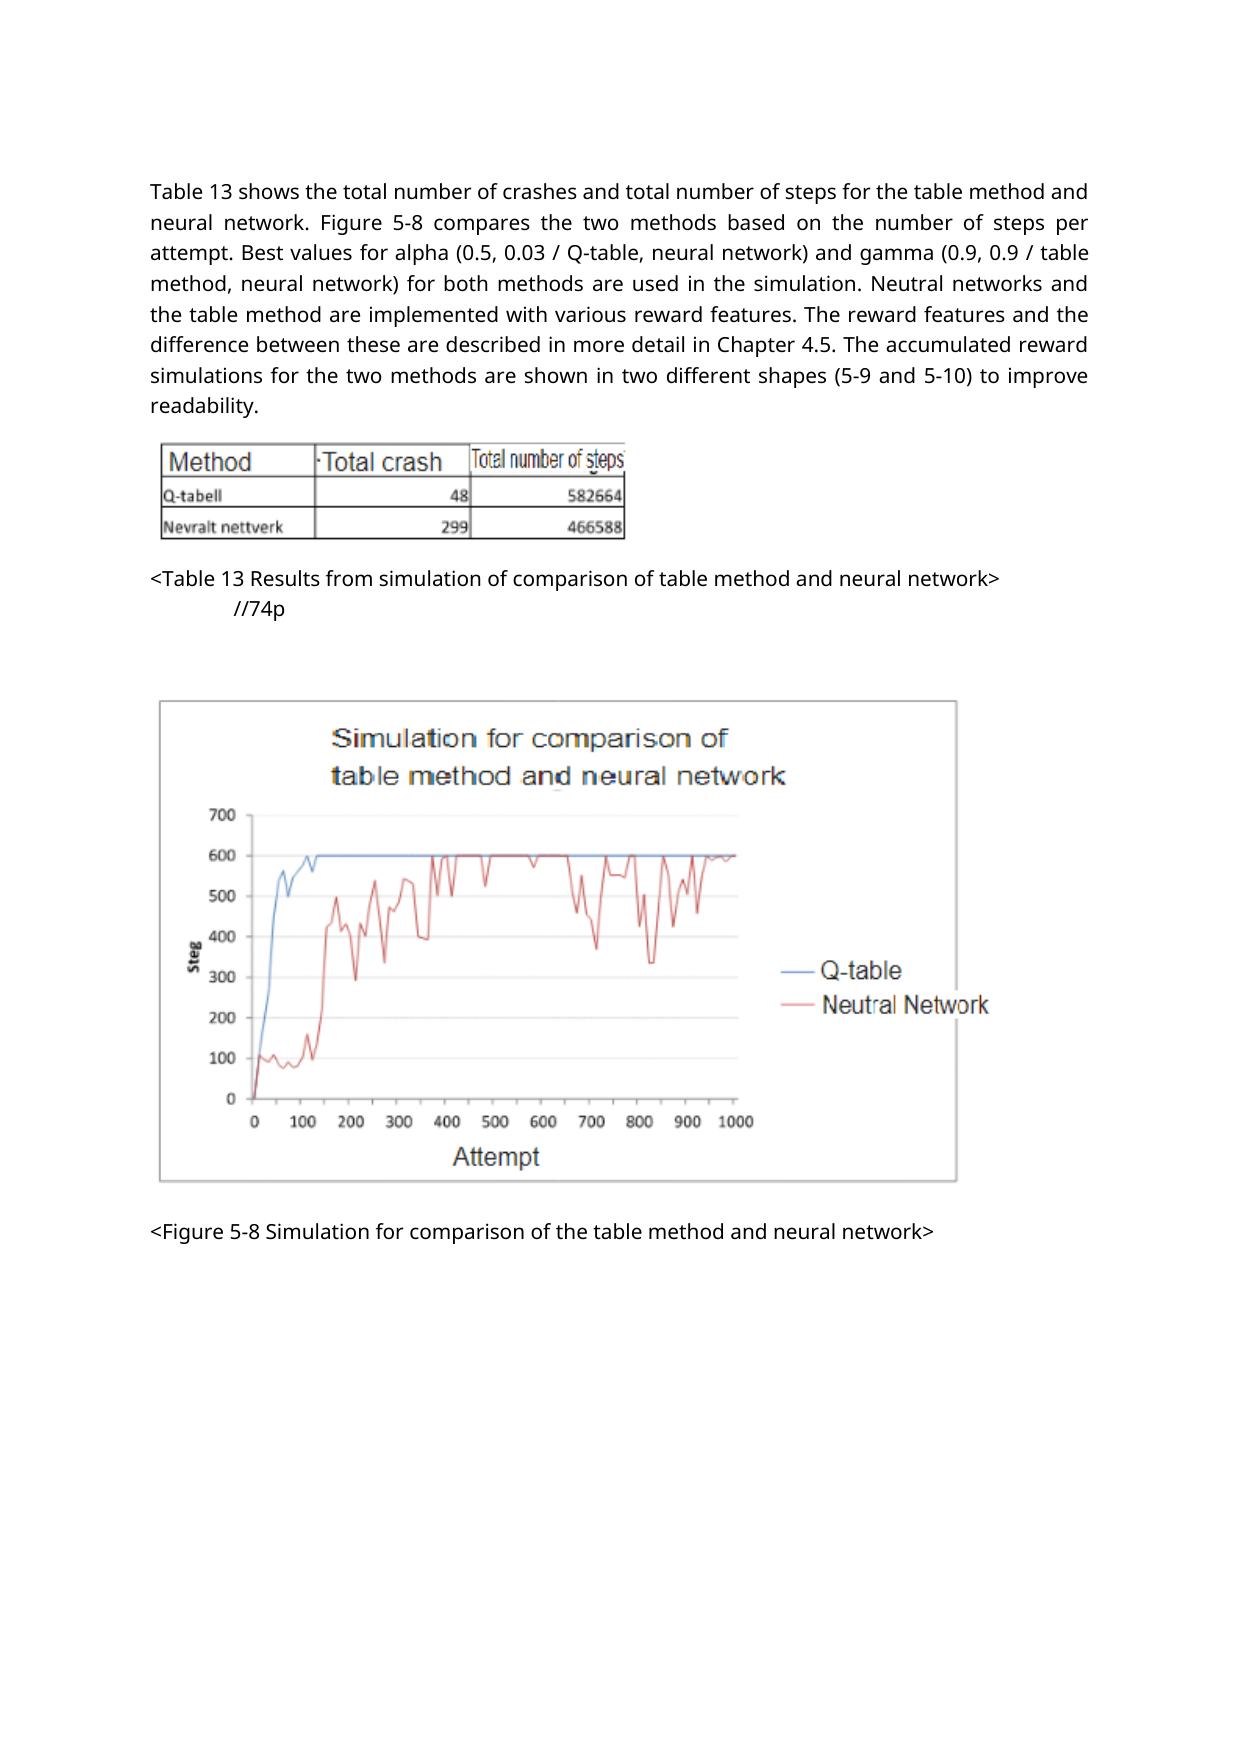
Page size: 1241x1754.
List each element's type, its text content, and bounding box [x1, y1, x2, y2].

text <Table 13 Results from simulation of comparison of table method and neural network> //74p [150, 564, 1090, 623]
picture [150, 688, 1005, 1199]
picture [150, 438, 641, 546]
text Table 13 shows the total number of crashes and total number of steps for the table method and neural network. Figure 5-8 compares the two methods based on the number of steps per attempt. Best values ​​for alpha (0.5, 0.03 / Q-table, neural network) and gamma (0.9, 0.9 / table method, neural network) for both methods are used in the simulation. Neutral networks and the table method are implemented with various reward features. The reward features and the difference between these are described in more detail in Chapter 4.5. The accumulated reward simulations for the two methods are shown in two different shapes (5-9 and 5-10) to improve readability. [150, 177, 1090, 420]
text <Figure 5-8 Simulation for comparison of the table method and neural network> [150, 1217, 1090, 1245]
